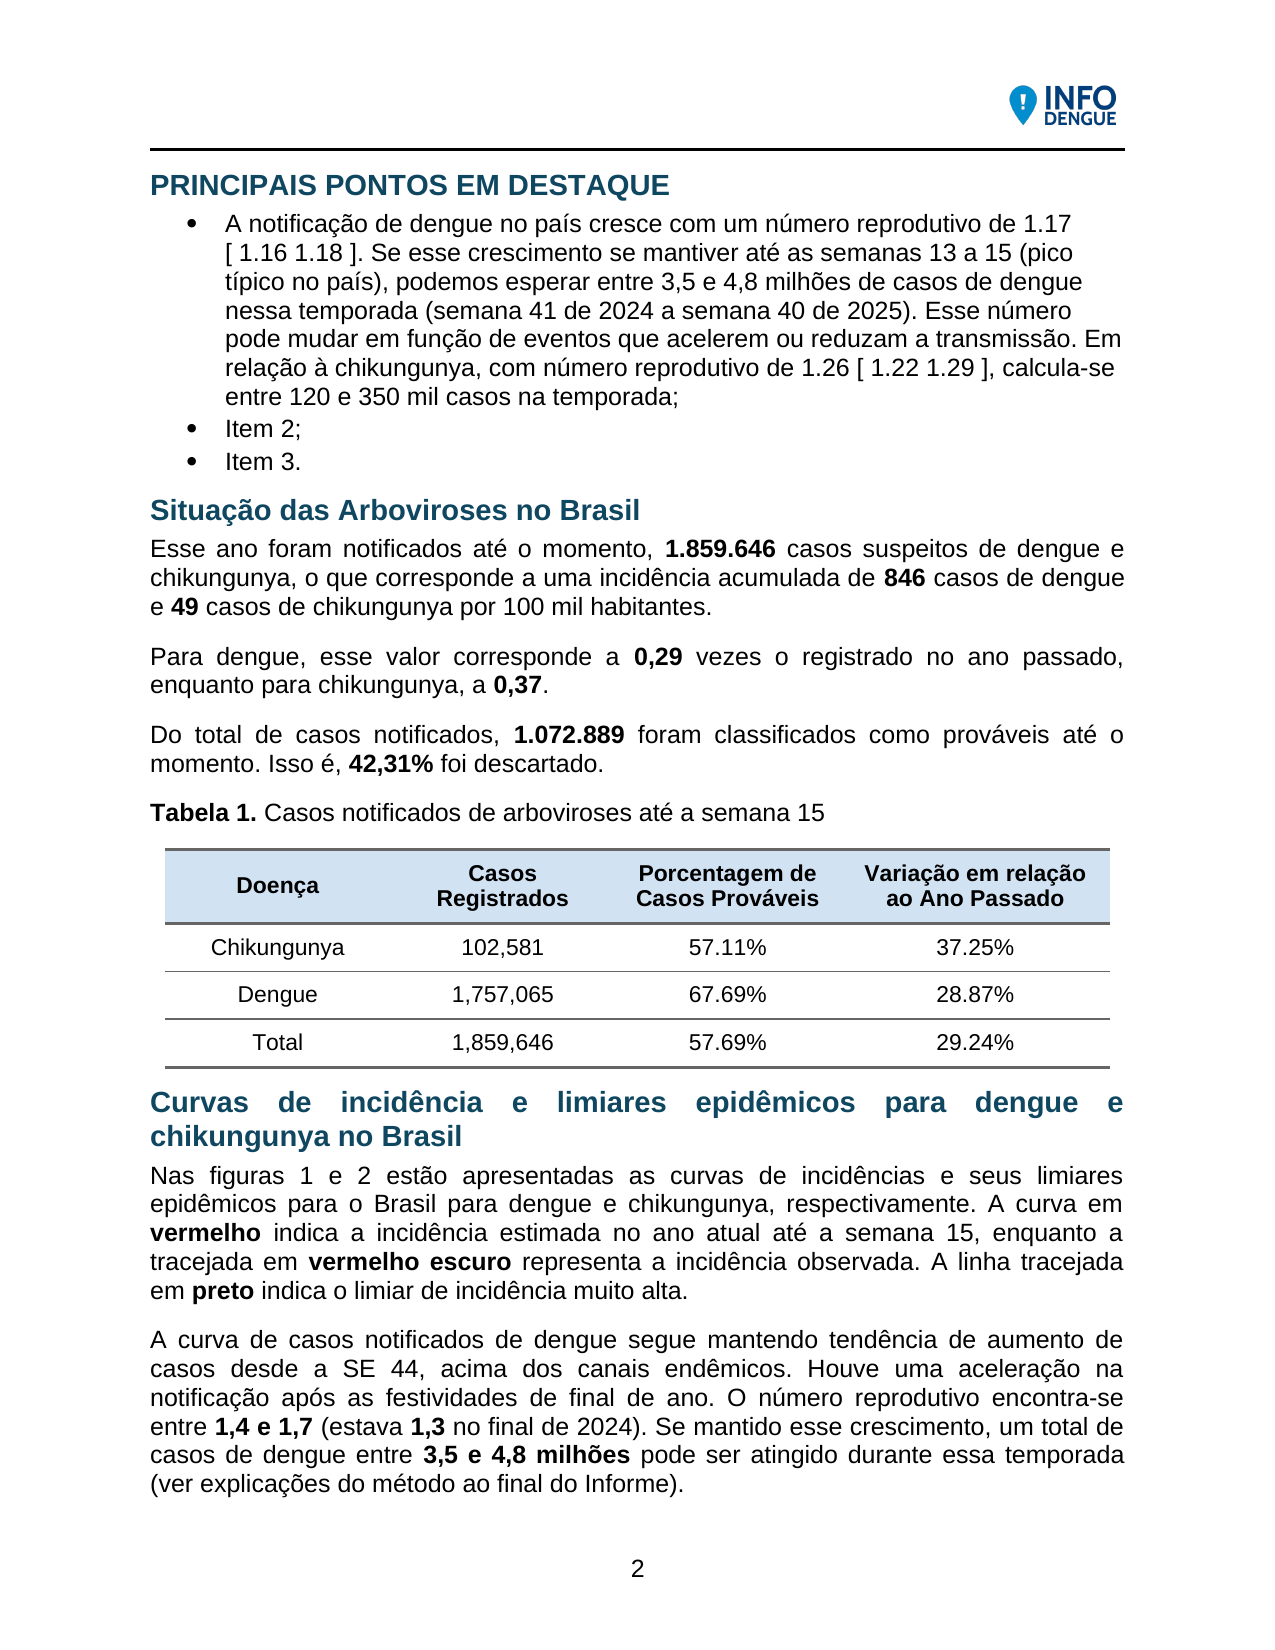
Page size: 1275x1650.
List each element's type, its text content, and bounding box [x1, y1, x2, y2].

table_cell Chikungunya [165, 925, 390, 971]
text Para dengue, esse valor corresponde a 0,29 vezes o registrado no ano passado, enquanto para chikungunya, a 0,37. [150, 642, 1125, 699]
text Do total de casos notificados, 1.072.889 foram classificados como prováveis até o momento. Isso é, 42,31% foi descartado. [150, 720, 1125, 777]
table_cell 28.87% [840, 972, 1110, 1018]
table_header Porcentagem de Casos Prováveis [615, 851, 840, 922]
table_header Variação em relação ao Ano Passado [840, 851, 1110, 922]
text A curva de casos notificados de dengue segue mantendo tendência de aumento de casos desde a SE 44, acima dos canais endêmicos. Houve uma aceleração na notificação após as festividades de final de ano. O número reprodutivo encontra-se entre 1,4 e 1,7 (estava 1,3 no final de 2024). Se mantido esse crescimento, um total de casos de dengue entre 3,5 e 4,8 milhões pode ser atingido durante essa temporada (ver explicações do método ao final do Informe). [150, 1325, 1125, 1498]
subtitle Curvas de incidência e limiares epidêmicos para dengue e chikungunya no Brasil [150, 1085, 1125, 1152]
table_header Casos Registrados [390, 851, 615, 922]
list Item 3. [187, 447, 1125, 476]
table_cell Total [165, 1020, 390, 1066]
table_cell 37.25% [840, 925, 1110, 971]
table_cell 29.24% [840, 1020, 1110, 1066]
text Esse ano foram notificados até o momento, 1.859.646 casos suspeitos de dengue e chikungunya, o que corresponde a uma incidência acumulada de 846 casos de dengue e 49 casos de chikungunya por 100 mil habitantes. [150, 534, 1125, 621]
table_cell 57.11% [615, 925, 840, 971]
table_cell 102,581 [390, 925, 615, 971]
text Nas figuras 1 e 2 estão apresentadas as curvas de incidências e seus limiares epidêmicos para o Brasil para dengue e chikungunya, respectivamente. A curva em vermelho indica a incidência estimada no ano atual até a semana 15, enquanto a tracejada em vermelho escuro representa a incidência observada. A linha tracejada em preto indica o limiar de incidência muito alta. [150, 1161, 1125, 1304]
table_cell 67.69% [615, 972, 840, 1018]
list A notificação de dengue no país cresce com um número reprodutivo de 1.17 [ 1.16 1.18 ]. Se esse crescimento se mantiver até as semanas 13 a 15 (pico típico no país), podemos esperar entre 3,5 e 4,8 milhões de casos de dengue nessa temporada (semana 41 de 2024 a semana 40 de 2025). Esse número pode mudar em função de eventos que acelerem ou reduzam a transmissão. Em relação à chikungunya, com número reprodutivo de 1.26 [ 1.22 1.29 ], calcula-se entre 120 e 350 mil casos na temporada; [187, 209, 1125, 411]
picture [1000, 75, 1125, 136]
list Item 2; [187, 414, 1125, 443]
table_cell 1,757,065 [390, 972, 615, 1018]
subtitle PRINCIPAIS PONTOS EM DESTAQUE [150, 167, 1125, 201]
subtitle Situação das Arboviroses no Brasil [150, 493, 1125, 526]
text Tabela 1. Casos notificados de arboviroses até a semana 15 [150, 798, 1125, 827]
table_header Doença [165, 851, 390, 922]
table_cell 1,859,646 [390, 1020, 615, 1066]
table_cell 57.69% [615, 1020, 840, 1066]
table_cell Dengue [165, 972, 390, 1018]
